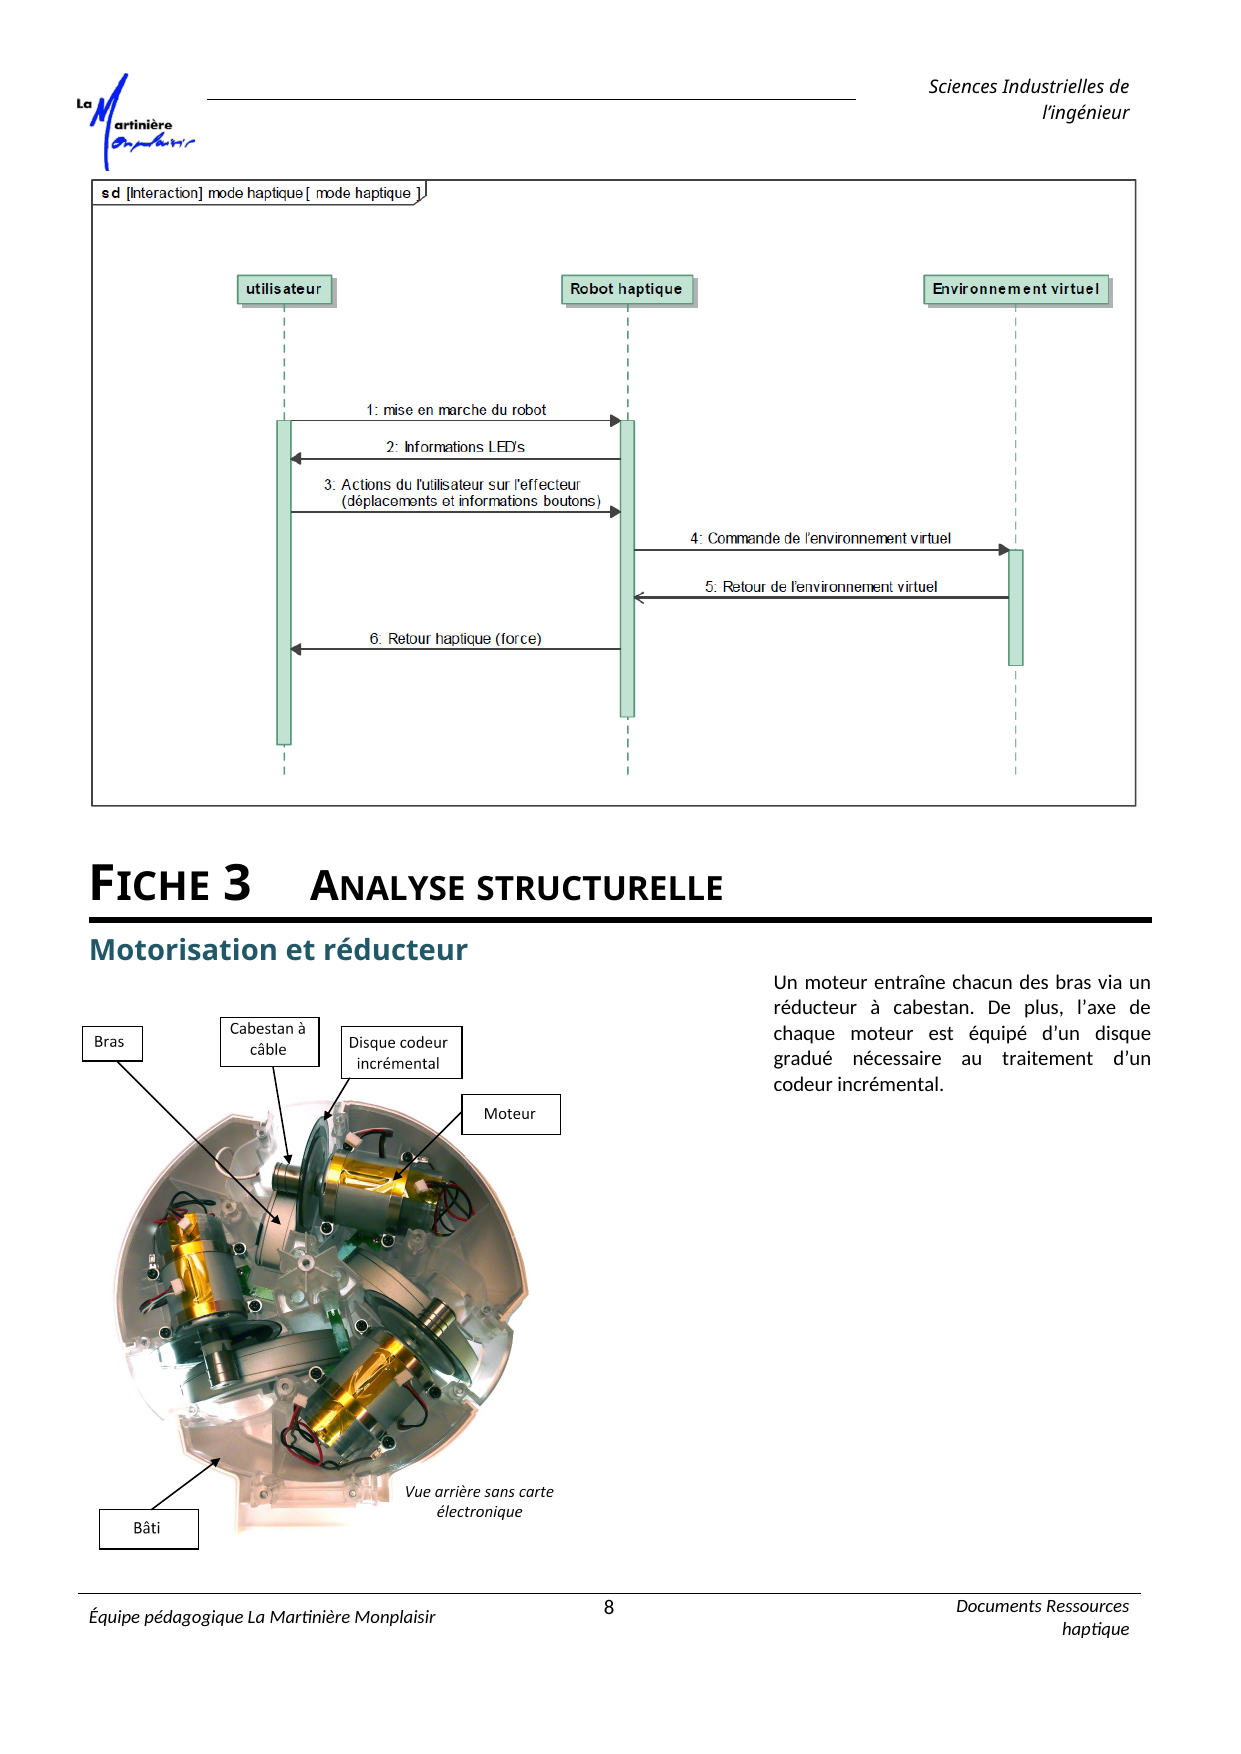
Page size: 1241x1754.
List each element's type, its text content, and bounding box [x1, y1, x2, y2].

picture [88, 175, 1140, 809]
table_header Un moteur entraîne chacun des bras via un réducteur à cabestan. De plus, l’axe de chaque moteur est équipé d’un disque gradué nécessaire au traitement d’un codeur incrémental. [762, 969, 1163, 1555]
subtitle Motorisation et réducteur [89, 929, 1152, 969]
picture [77, 73, 195, 171]
table_header [78, 969, 762, 1555]
subtitle Analyse structurelle [89, 847, 1152, 917]
